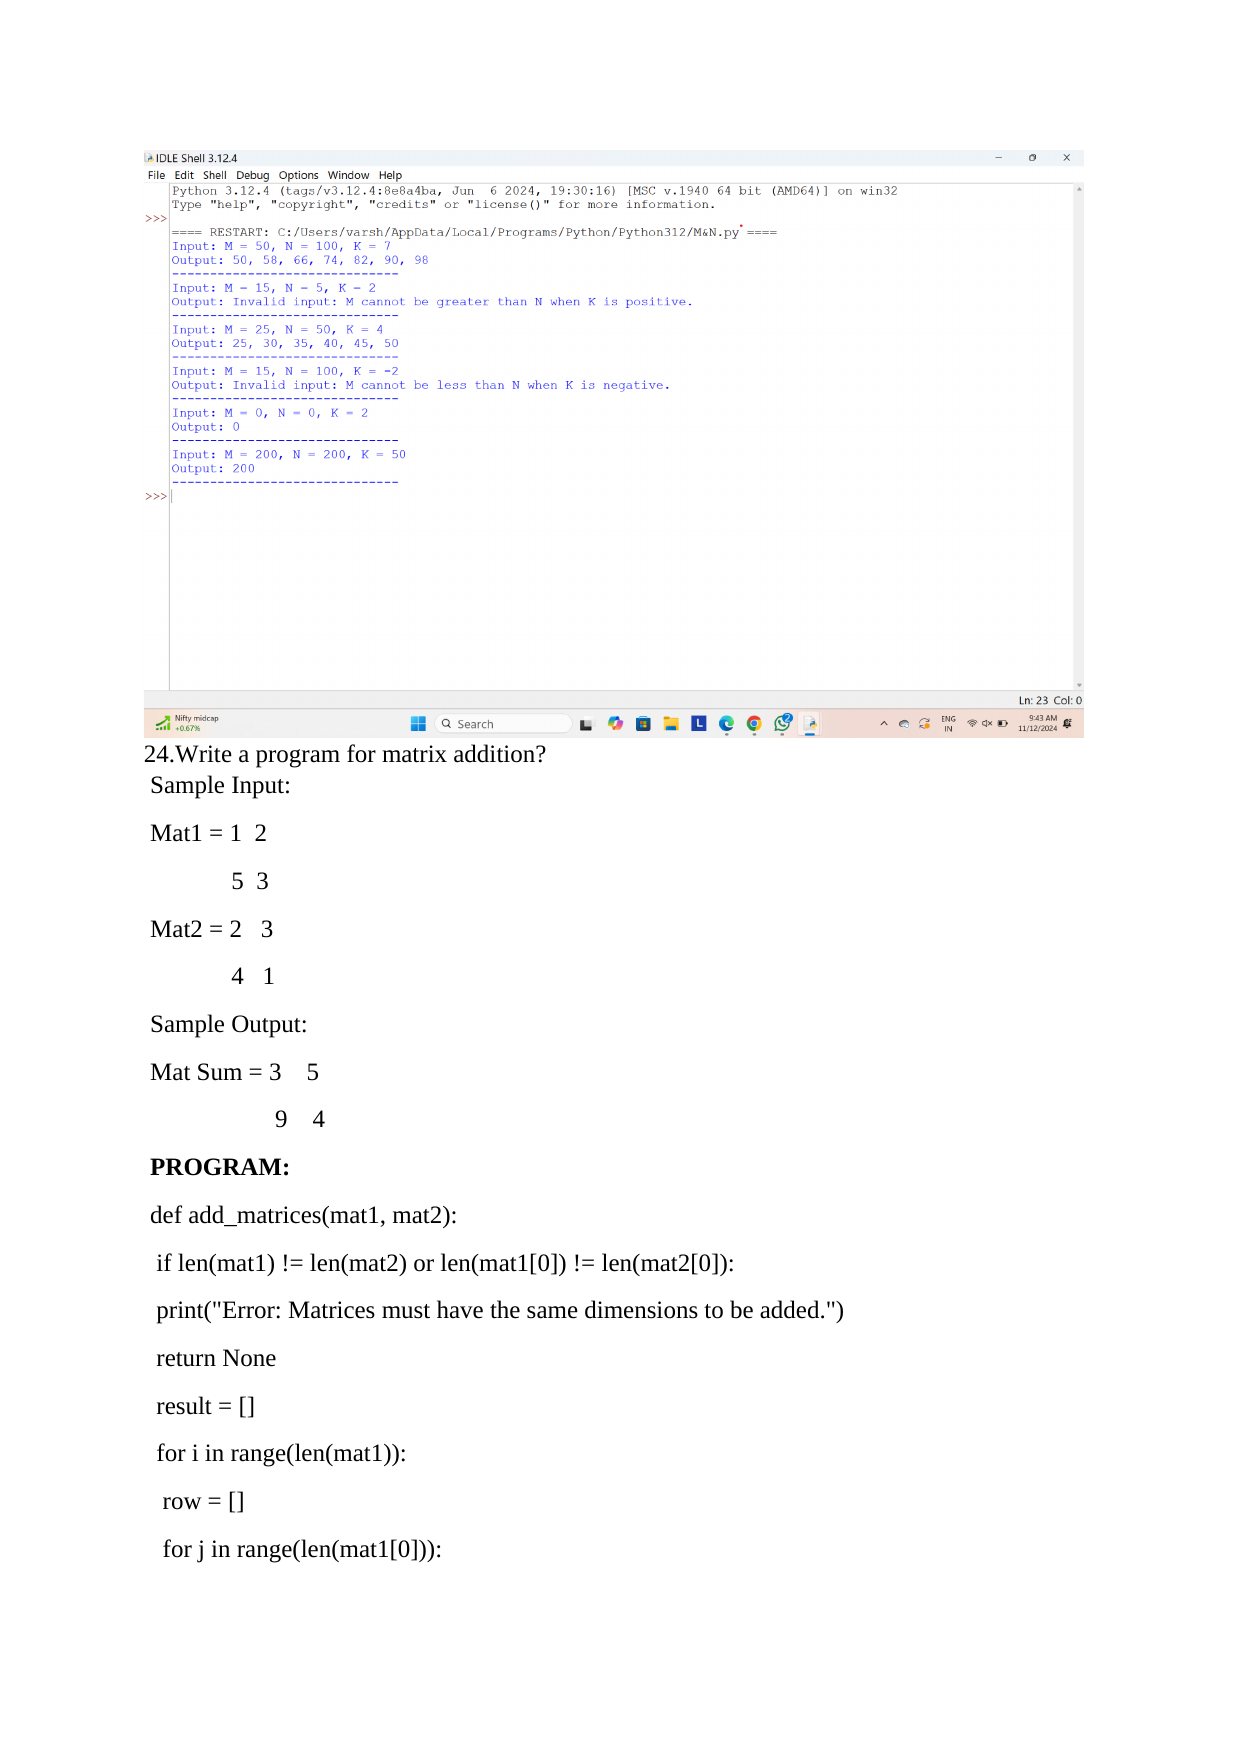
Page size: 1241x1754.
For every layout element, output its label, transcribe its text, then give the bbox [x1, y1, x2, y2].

text if len(mat1) != len(mat2) or len(mat1[0]) != len(mat2[0]): [150, 1248, 1090, 1276]
text result = [] [150, 1391, 1090, 1419]
text 4 1 [150, 961, 1090, 990]
text Sample Input: [150, 771, 1090, 799]
text 5 3 [150, 866, 1090, 895]
text Sample Output: [150, 1009, 1090, 1038]
text for j in range(len(mat1[0])): [150, 1534, 1090, 1563]
text print("Error: Matrices must have the same dimensions to be added.") [150, 1295, 1090, 1324]
text Mat2 = 2 3 [150, 914, 1090, 942]
text return None [150, 1343, 1090, 1372]
text row = [] [150, 1486, 1090, 1515]
text 24.Write a program for matrix addition? [144, 739, 1090, 768]
text def add_matrices(mat1, mat2): [150, 1200, 1090, 1229]
text for i in range(len(mat1)): [150, 1438, 1090, 1467]
text Mat Sum = 3 5 [150, 1057, 1090, 1086]
picture [143, 150, 1084, 738]
text Mat1 = 1 2 [150, 818, 1090, 847]
text PROGRAM: [150, 1152, 1090, 1181]
text 9 4 [150, 1104, 1090, 1133]
